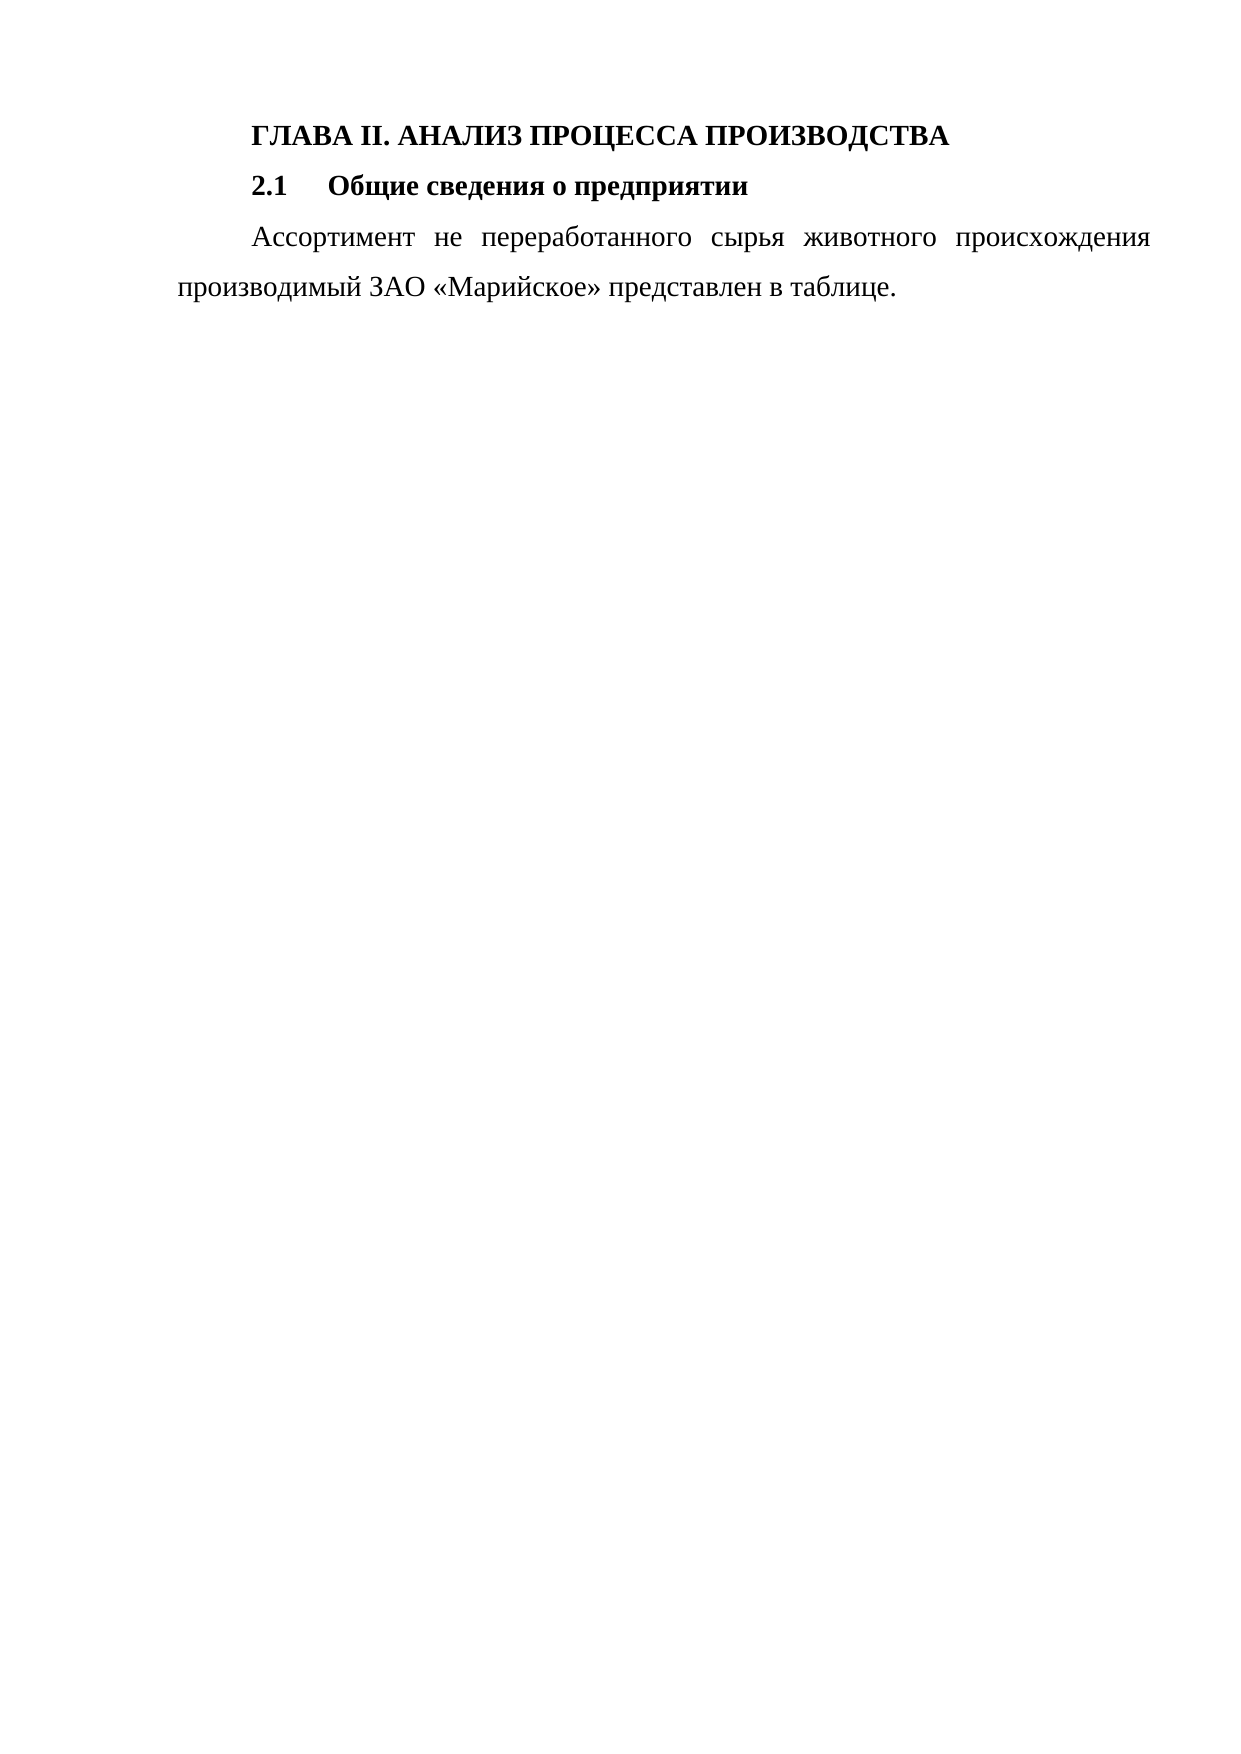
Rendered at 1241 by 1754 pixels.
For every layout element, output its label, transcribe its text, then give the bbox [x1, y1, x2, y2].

text Ассортимент не переработанного сырья животного происхождения производимый ЗАО «Марийское» представлен в таблице. [177, 219, 1152, 303]
list Общие сведения о предприятии [177, 168, 1152, 202]
subtitle ГЛАВА II. АНАЛИЗ ПРОЦЕССА ПРОИЗВОДСТВА [177, 118, 1152, 152]
